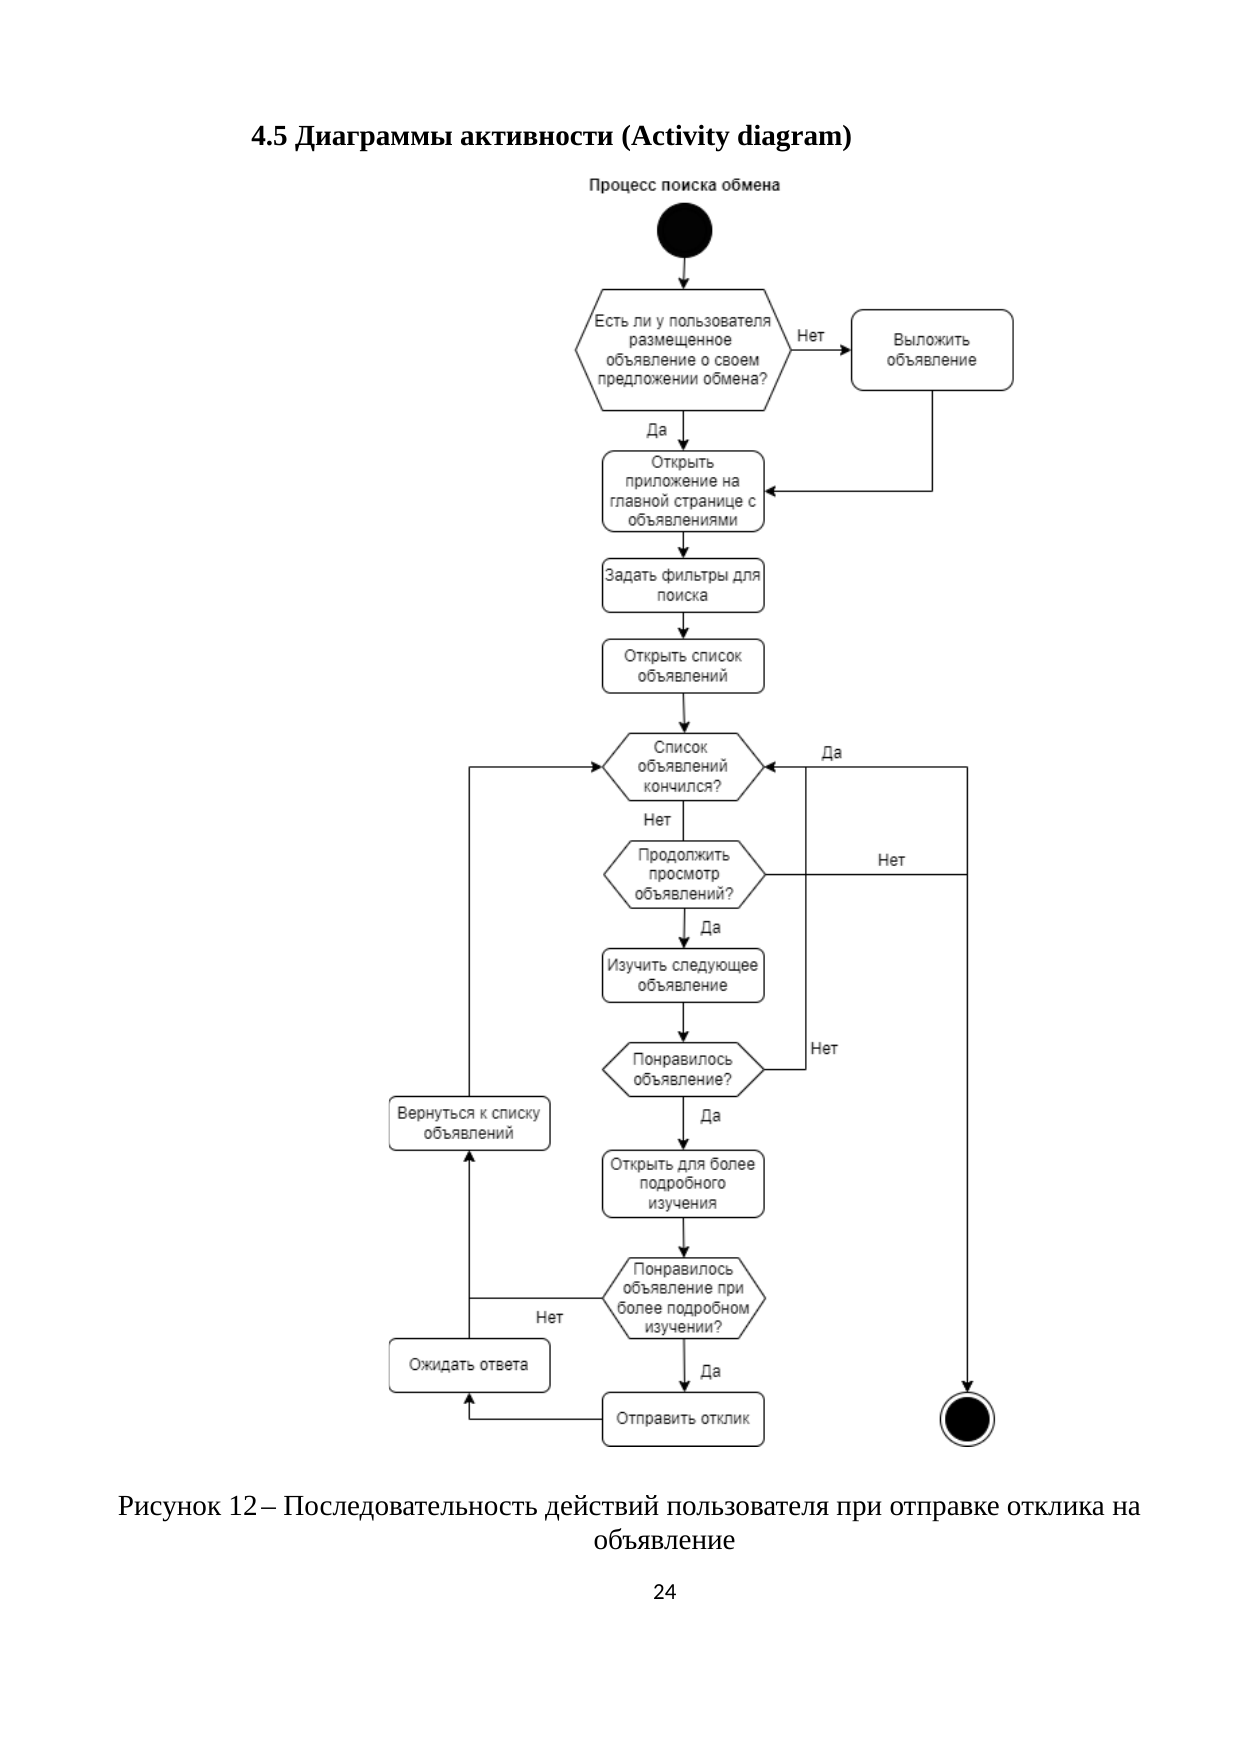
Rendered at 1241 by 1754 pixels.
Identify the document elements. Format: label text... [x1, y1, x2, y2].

text – Последовательность действий пользователя при отправке отклика на объявление [177, 1488, 1152, 1556]
picture [388, 168, 1014, 1447]
text Диаграммы активности (Activity diagram) [177, 118, 1152, 152]
